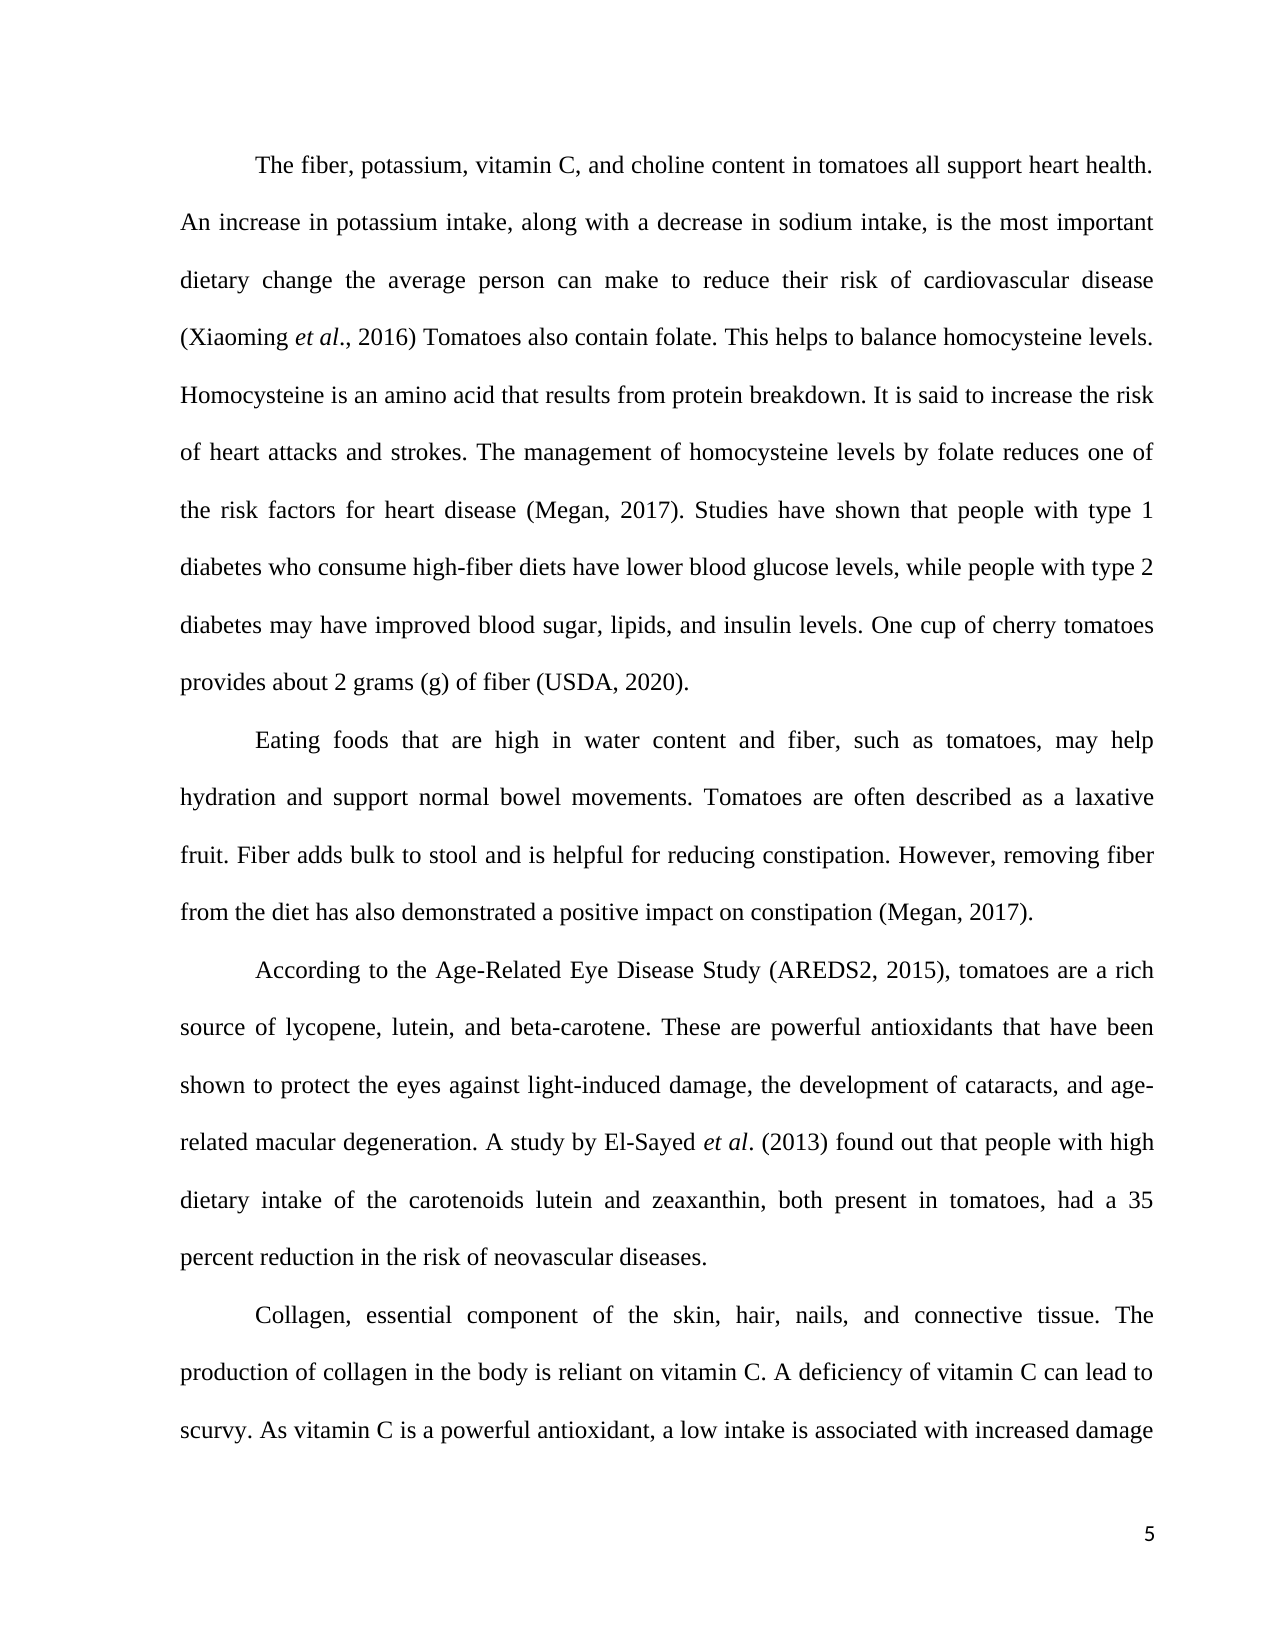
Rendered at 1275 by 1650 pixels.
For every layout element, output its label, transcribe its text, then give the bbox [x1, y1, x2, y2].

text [180, 1300, 1155, 1444]
text Eating foods that are high in water content and fiber, such as tomatoes, may help hydration and support normal bowel movements. Tomatoes are often described as a laxative fruit. Fiber adds bulk to stool and is helpful for reducing constipation. However, removing fiber from the diet has also demonstrated a positive impact on constipation (Megan, 2017). [180, 725, 1155, 926]
text According to the Age-Related Eye Disease Study (AREDS2, 2015), tomatoes are a rich source of lycopene, lutein, and beta-carotene. These are powerful antioxidants that have been shown to protect the eyes against light-induced damage, the development of cataracts, and age-related macular degeneration. A study by El-Sayed et al. (2013) found out that people with high dietary intake of the carotenoids lutein and zeaxanthin, both present in tomatoes, had a 35 percent reduction in the risk of neovascular diseases. [180, 955, 1155, 1271]
text The fiber, potassium, vitamin C, and choline content in tomatoes all support heart health. An increase in potassium intake, along with a decrease in sodium intake, is the most important dietary change the average person can make to reduce their risk of cardiovascular disease (Xiaoming et al., 2016) Tomatoes also contain folate. This helps to balance homocysteine levels. Homocysteine is an amino acid that results from protein breakdown. It is said to increase the risk of heart attacks and strokes. The management of homocysteine levels by folate reduces one of the risk factors for heart disease (Megan, 2017). Studies have shown that people with type 1 diabetes who consume high-fiber diets have lower blood glucose levels, while people with type 2 diabetes may have improved blood sugar, lipids, and insulin levels. One cup of cherry tomatoes provides about 2 grams (g) of fiber (USDA, 2020). [180, 150, 1155, 696]
